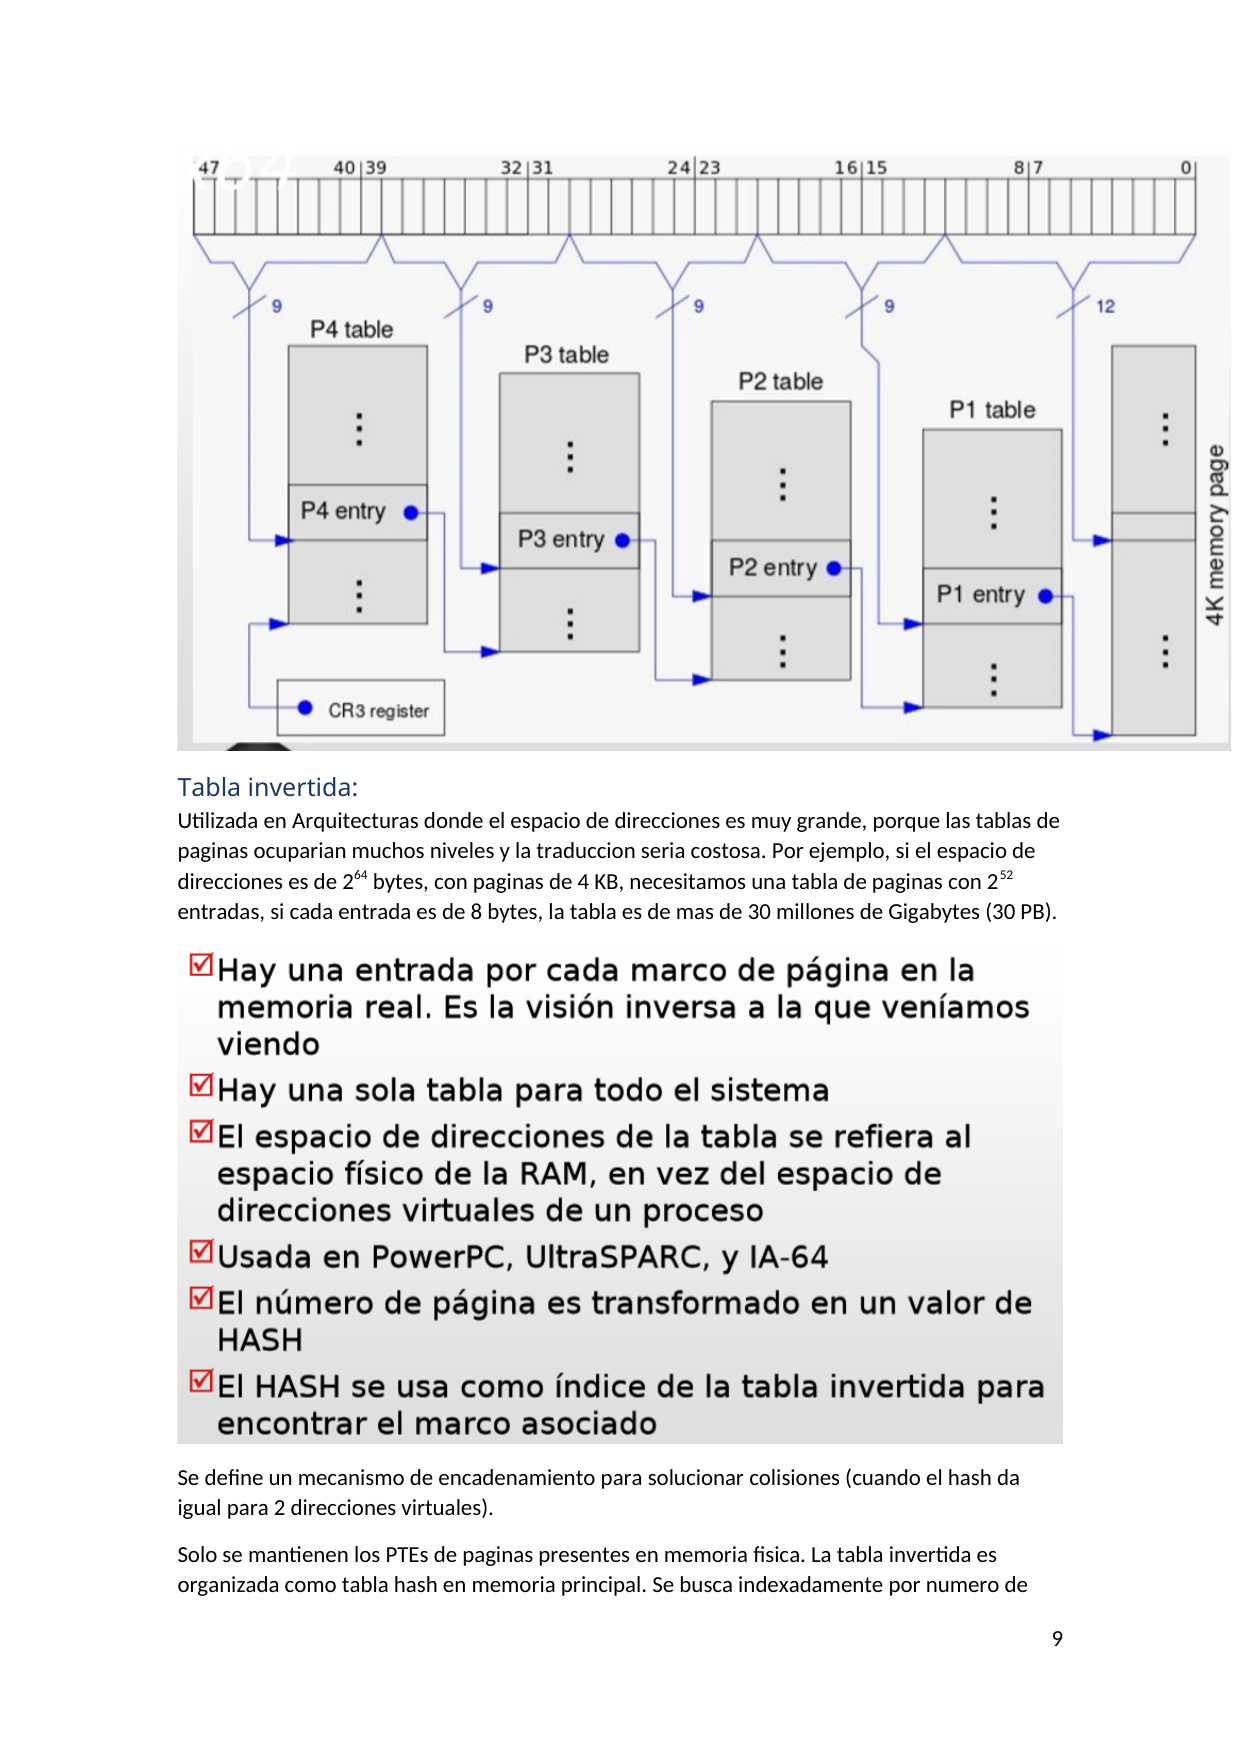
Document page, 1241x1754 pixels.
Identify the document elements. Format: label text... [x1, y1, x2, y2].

picture [177, 943, 1063, 1444]
text Utilizada en Arquitecturas donde el espacio de direcciones es muy grande, porque las tablas de paginas ocuparian muchos niveles y la traduccion seria costosa. Por ejemplo, si el espacio de direcciones es de 264 bytes, con paginas de 4 KB, necesitamos una tabla de paginas con 252 entradas, si cada entrada es de 8 bytes, la tabla es de mas de 30 millones de Gigabytes (30 PB). [177, 806, 1063, 925]
subtitle Tabla invertida: [177, 769, 1063, 804]
picture [177, 147, 1232, 751]
text Se define un mecanismo de encadenamiento para solucionar colisiones (cuando el hash da igual para 2 direcciones virtuales). [177, 1463, 1063, 1521]
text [177, 1540, 1063, 1598]
